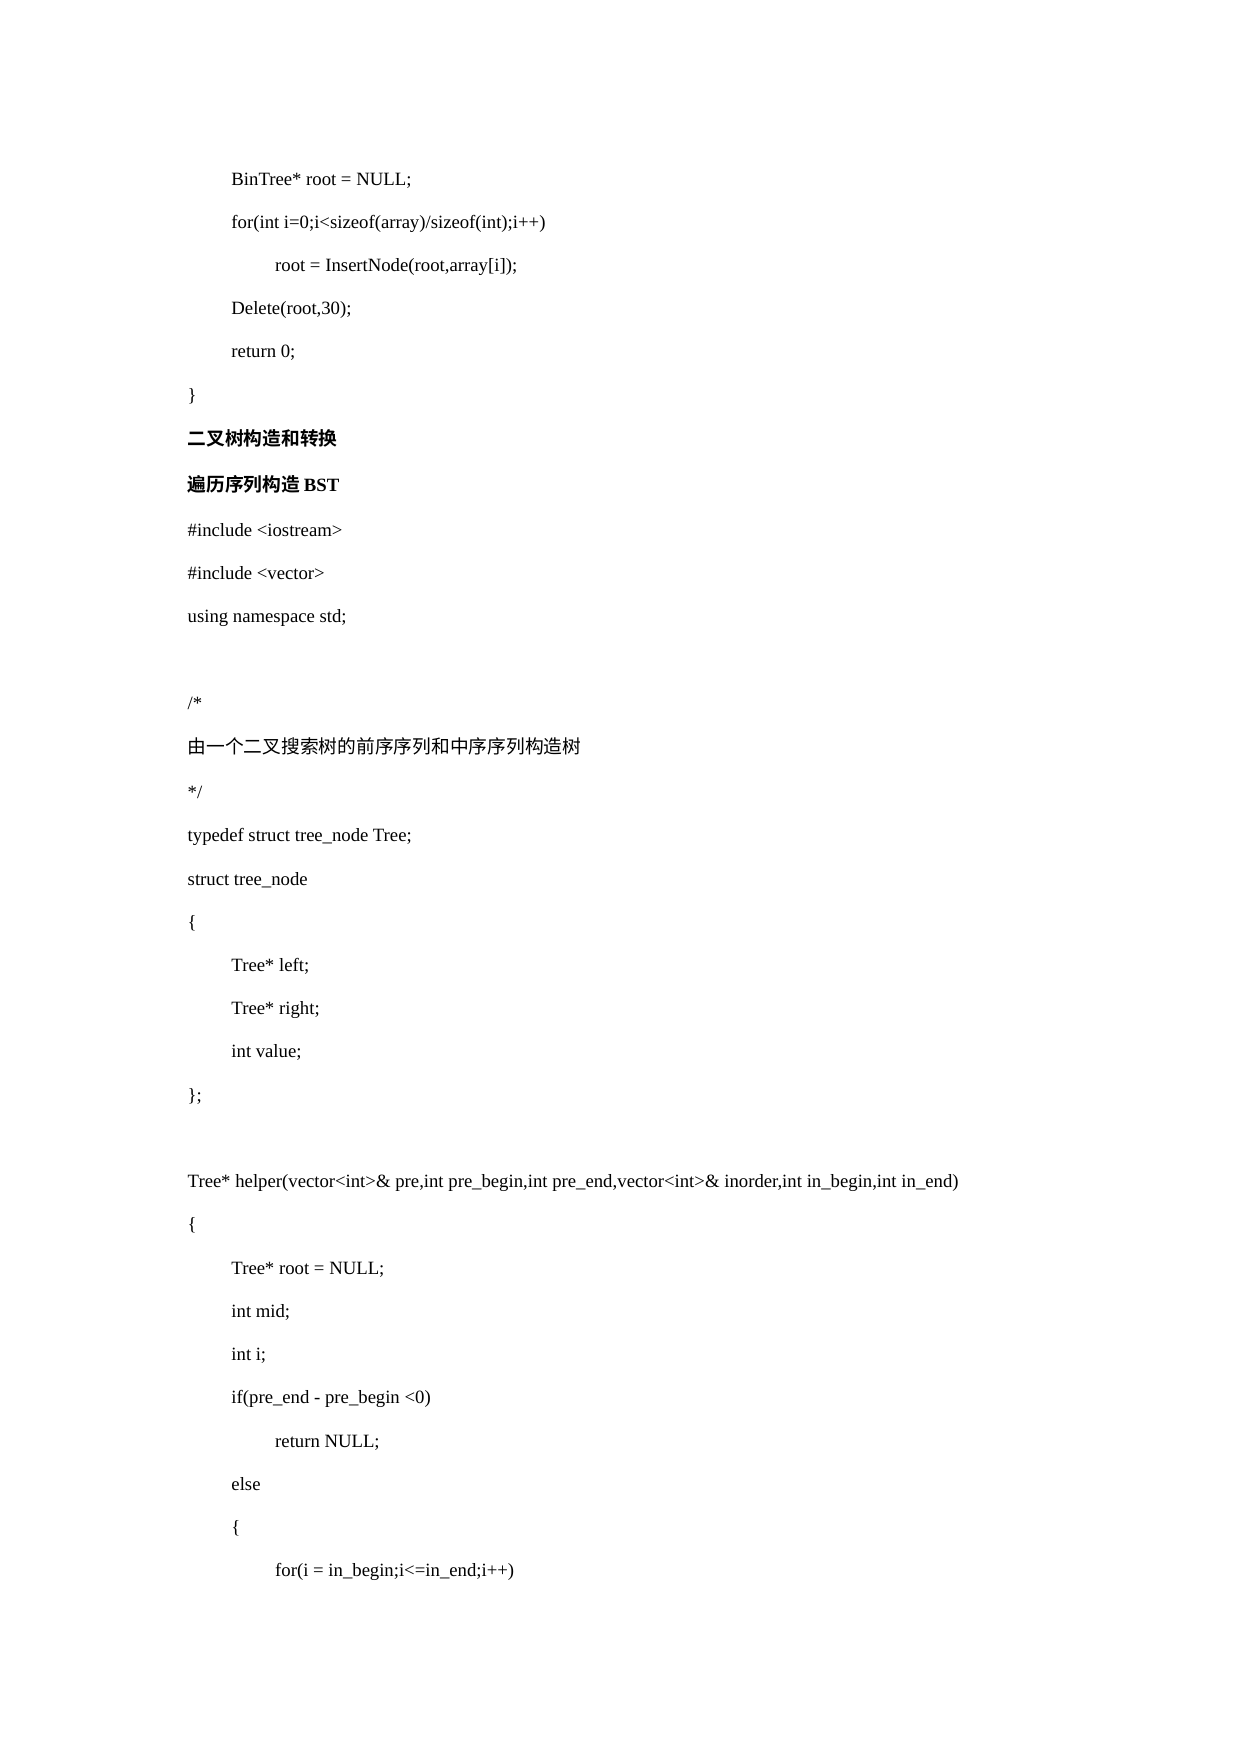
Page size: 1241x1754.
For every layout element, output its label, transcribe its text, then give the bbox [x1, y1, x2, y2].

text for(i = in_begin;i<=in_end;i++) [187, 1554, 1053, 1586]
text }; [187, 1078, 1053, 1111]
text BinTree* root = NULL; [187, 162, 1053, 194]
text } [187, 378, 1053, 411]
text { [187, 1208, 1053, 1240]
text typedef struct tree_node Tree; [187, 819, 1053, 851]
text { [187, 1511, 1053, 1543]
text Tree* right; [187, 992, 1053, 1024]
text for(int i=0;i<sizeof(array)/sizeof(int);i++) [187, 205, 1053, 238]
text int i; [187, 1338, 1053, 1370]
text Delete(root,30); [187, 292, 1053, 324]
text Tree* left; [187, 948, 1053, 981]
text root = InsertNode(root,array[i]); [187, 248, 1053, 281]
text { [187, 905, 1053, 938]
subtitle 二叉树构造和转换 [187, 421, 1053, 454]
text int value; [187, 1035, 1053, 1067]
text return NULL; [187, 1424, 1053, 1457]
subtitle 遍历序列构造BST [187, 467, 1053, 500]
text #include <vector> [187, 557, 1053, 589]
text /* [187, 686, 1053, 719]
text #include <iostream> [187, 513, 1053, 546]
text struct tree_node [187, 862, 1053, 894]
text return 0; [187, 335, 1053, 367]
text else [187, 1467, 1053, 1500]
text using namespace std; [187, 600, 1053, 632]
text if(pre_end - pre_begin <0) [187, 1381, 1053, 1413]
text 由一个二叉搜索树的前序序列和中序序列构造树 [187, 729, 1053, 762]
text Tree* helper(vector<int>& pre,int pre_begin,int pre_end,vector<int>& inorder,int in_begin,int in_end) [187, 1165, 1053, 1197]
text Tree* root = NULL; [187, 1251, 1053, 1284]
text */ [187, 776, 1053, 808]
text int mid; [187, 1294, 1053, 1327]
